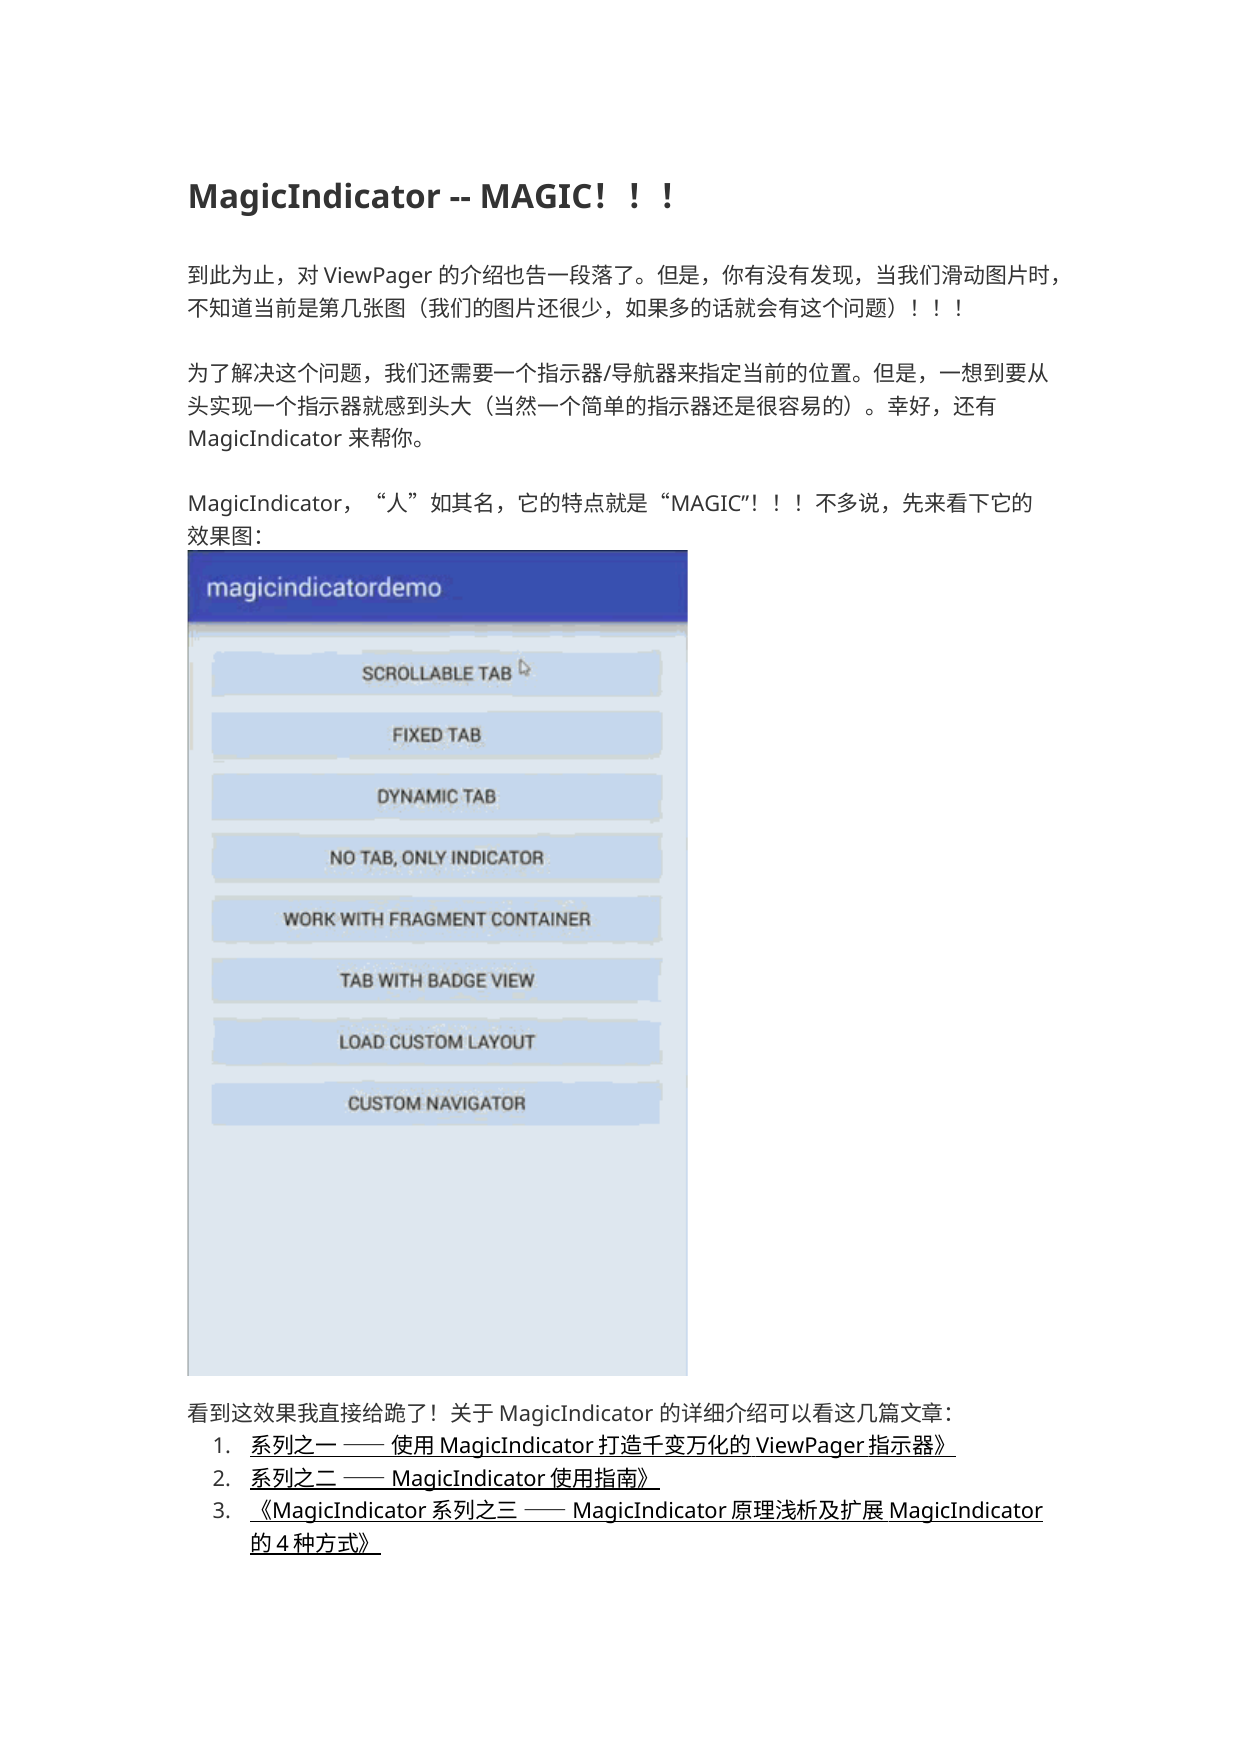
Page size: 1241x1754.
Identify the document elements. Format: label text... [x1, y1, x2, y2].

text MagicIndicator -- MAGIC！！！ [187, 162, 1053, 227]
list 系列之一 —— 使用MagicIndicator打造千变万化的ViewPager指示器》 [212, 1428, 1053, 1461]
list 系列之二 —— MagicIndicator使用指南》 [212, 1461, 1053, 1493]
picture [187, 550, 688, 1376]
text 到此为止，对 ViewPager 的介绍也告一段落了。但是，你有没有发现，当我们滑动图片时，不知道当前是第几张图（我们的图片还很少，如果多的话就会有这个问题）！！！ 为了解决这个问题，我们还需要一个指示器/导航器来指定当前的位置。但是，一想到要从头实现一个指示器就感到头大（当然一个简单的指示器还是很容易的）。幸好，还有 MagicIndicator 来帮你。 MagicIndicator，“人”如其名，它的特点就是“MAGIC”！！！不多说，先来看下它的效果图： [187, 258, 1053, 551]
list 《MagicIndicator系列之三 —— MagicIndicator原理浅析及扩展MagicIndicator的4种方式》 [212, 1493, 1053, 1558]
